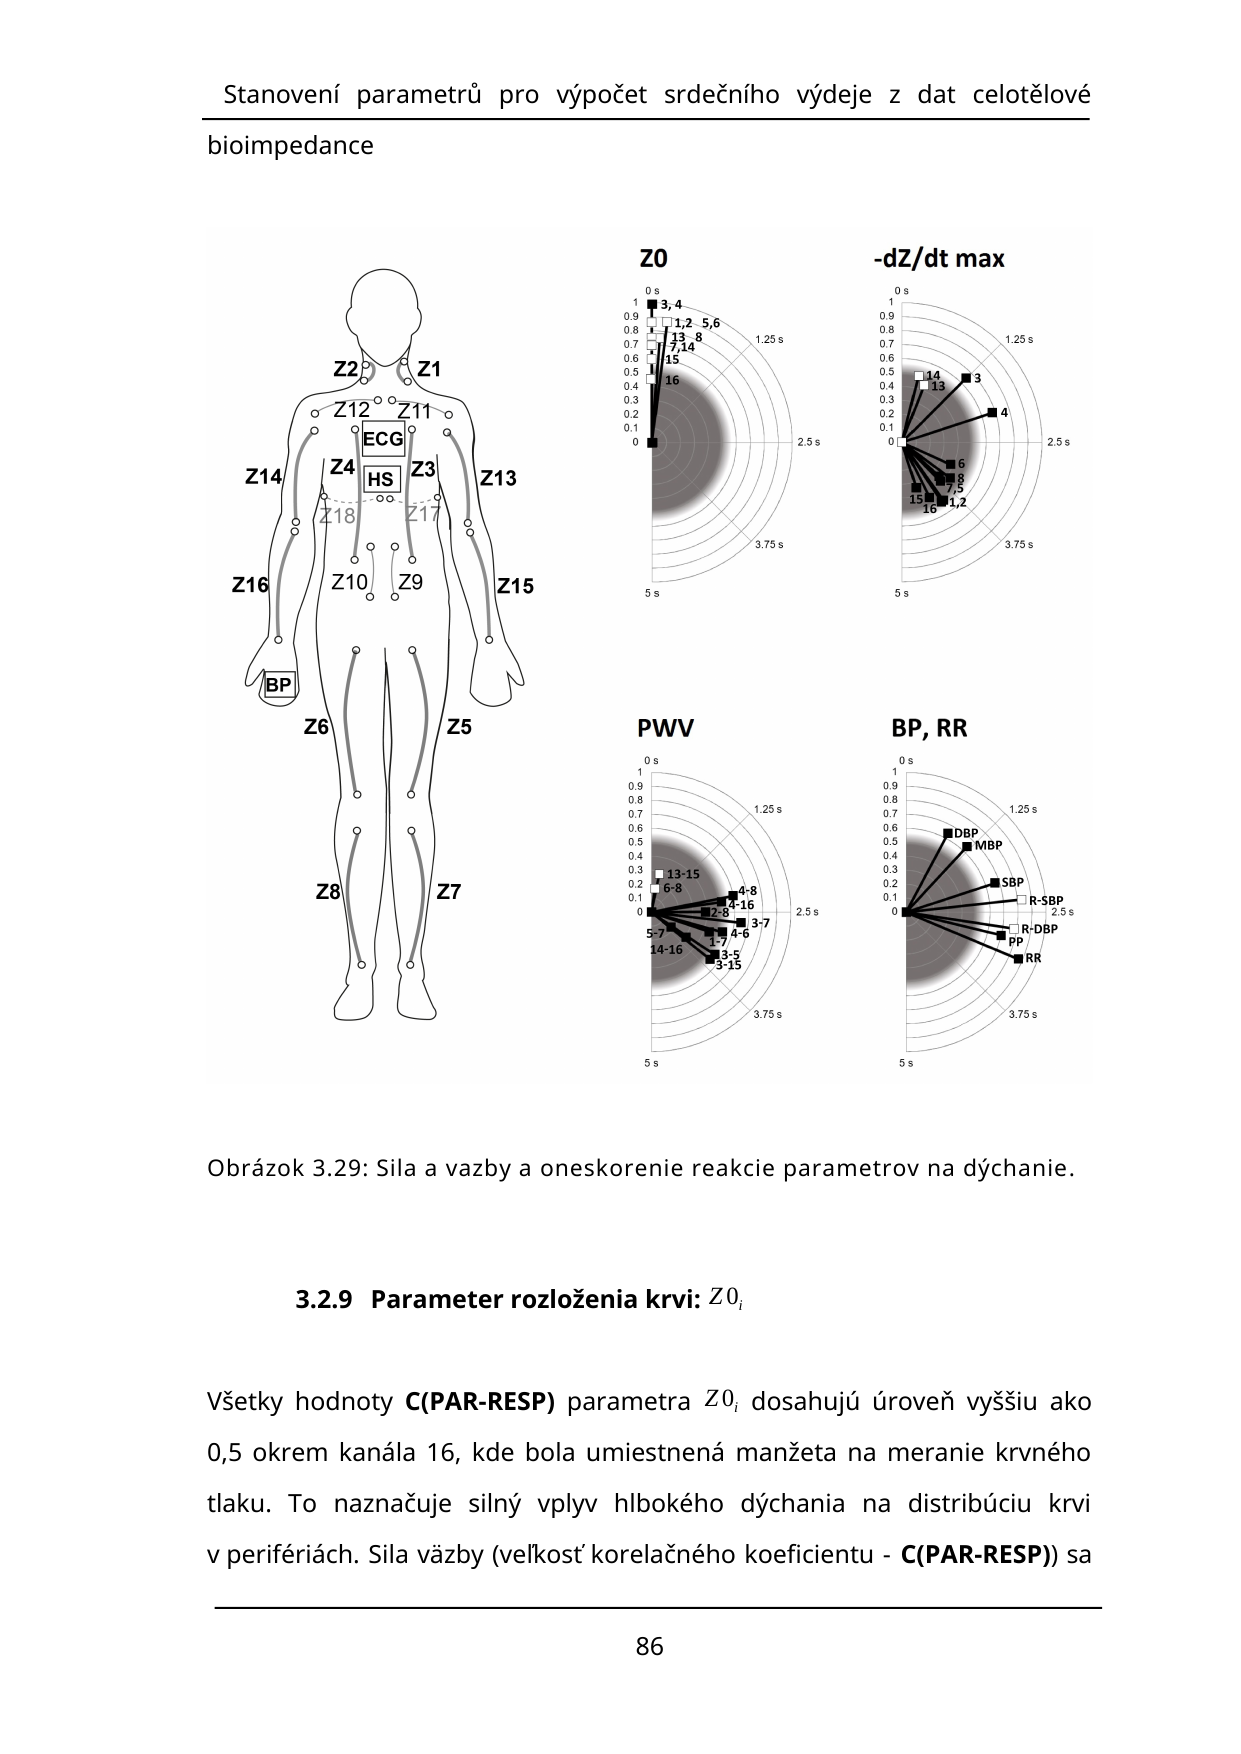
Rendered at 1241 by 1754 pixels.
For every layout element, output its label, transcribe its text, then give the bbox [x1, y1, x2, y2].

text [207, 1383, 1092, 1571]
subtitle Parameter rozloženia krvi: [295, 1281, 1092, 1315]
picture [206, 227, 1093, 1084]
